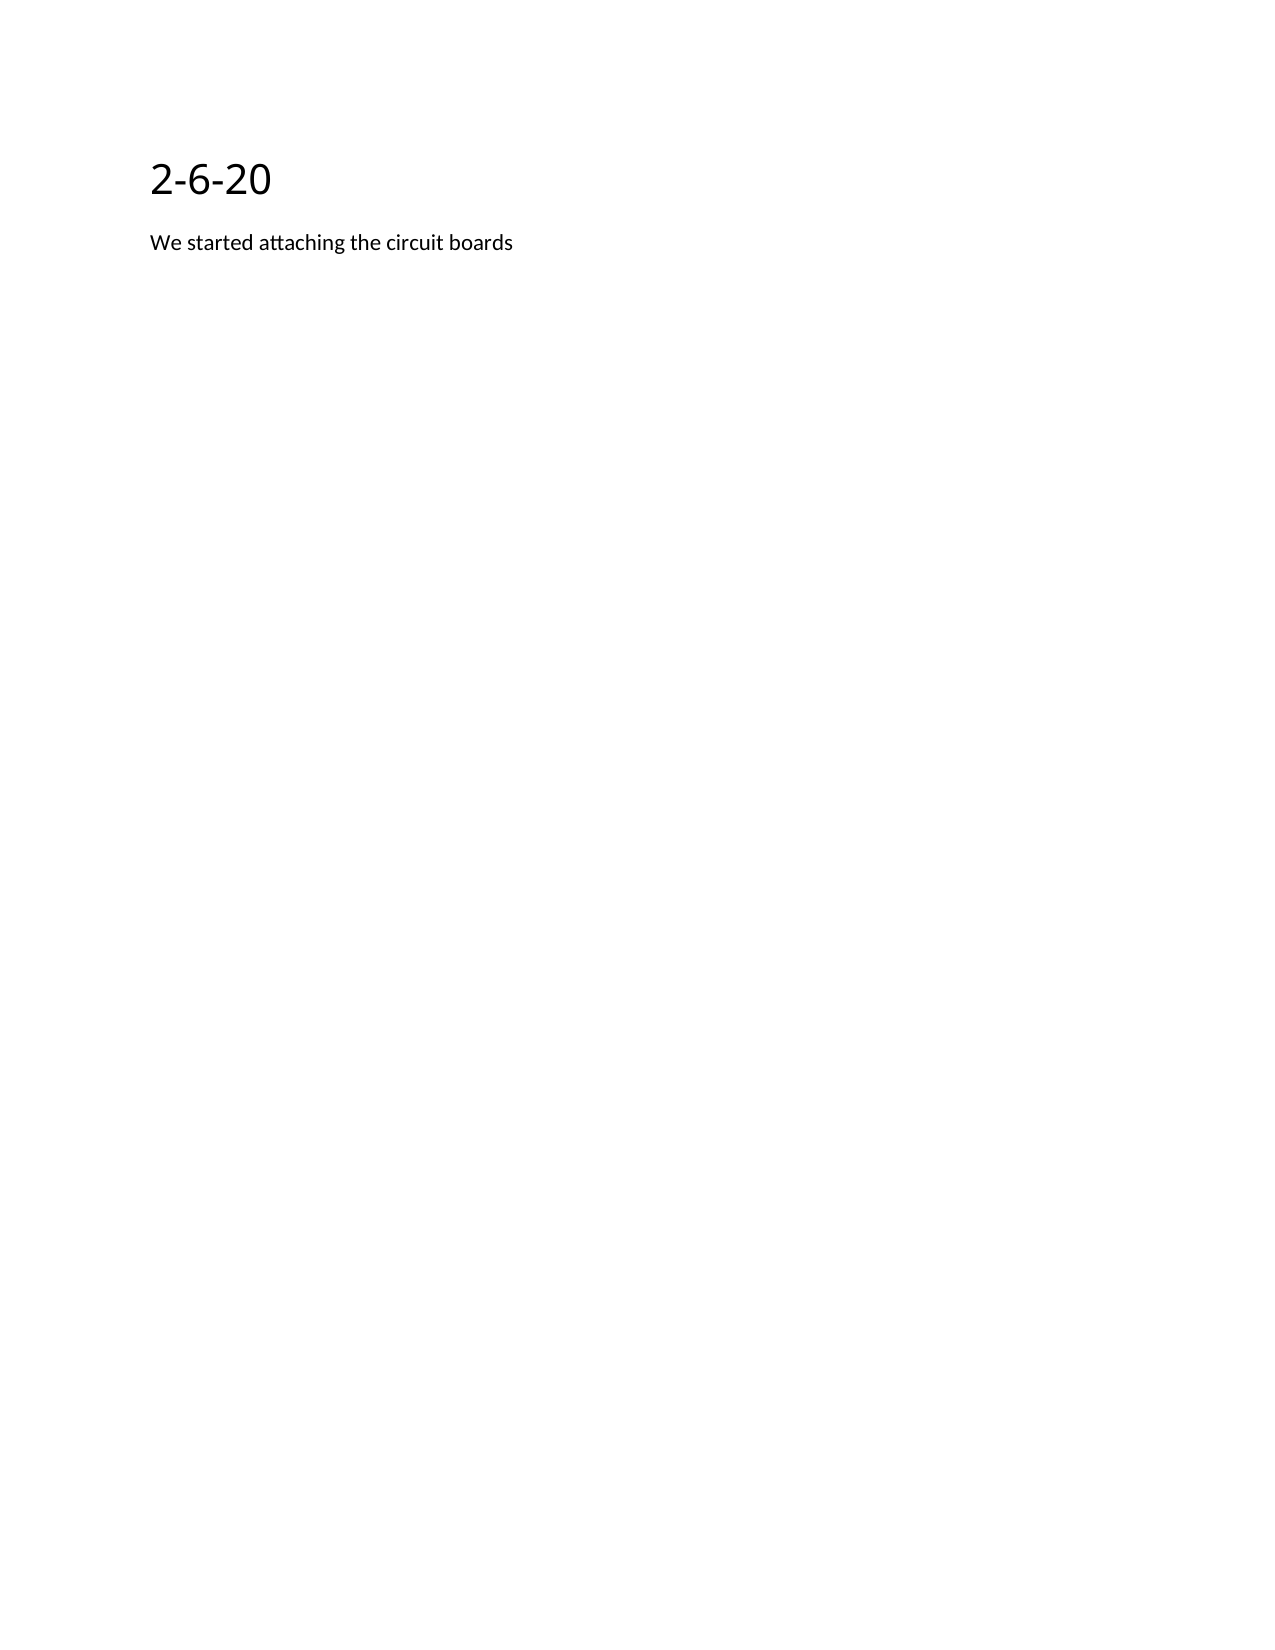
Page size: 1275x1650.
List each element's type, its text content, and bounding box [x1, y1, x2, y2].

text We started attaching the circuit boards [150, 228, 1125, 256]
text 2-6-20 [150, 150, 1125, 207]
